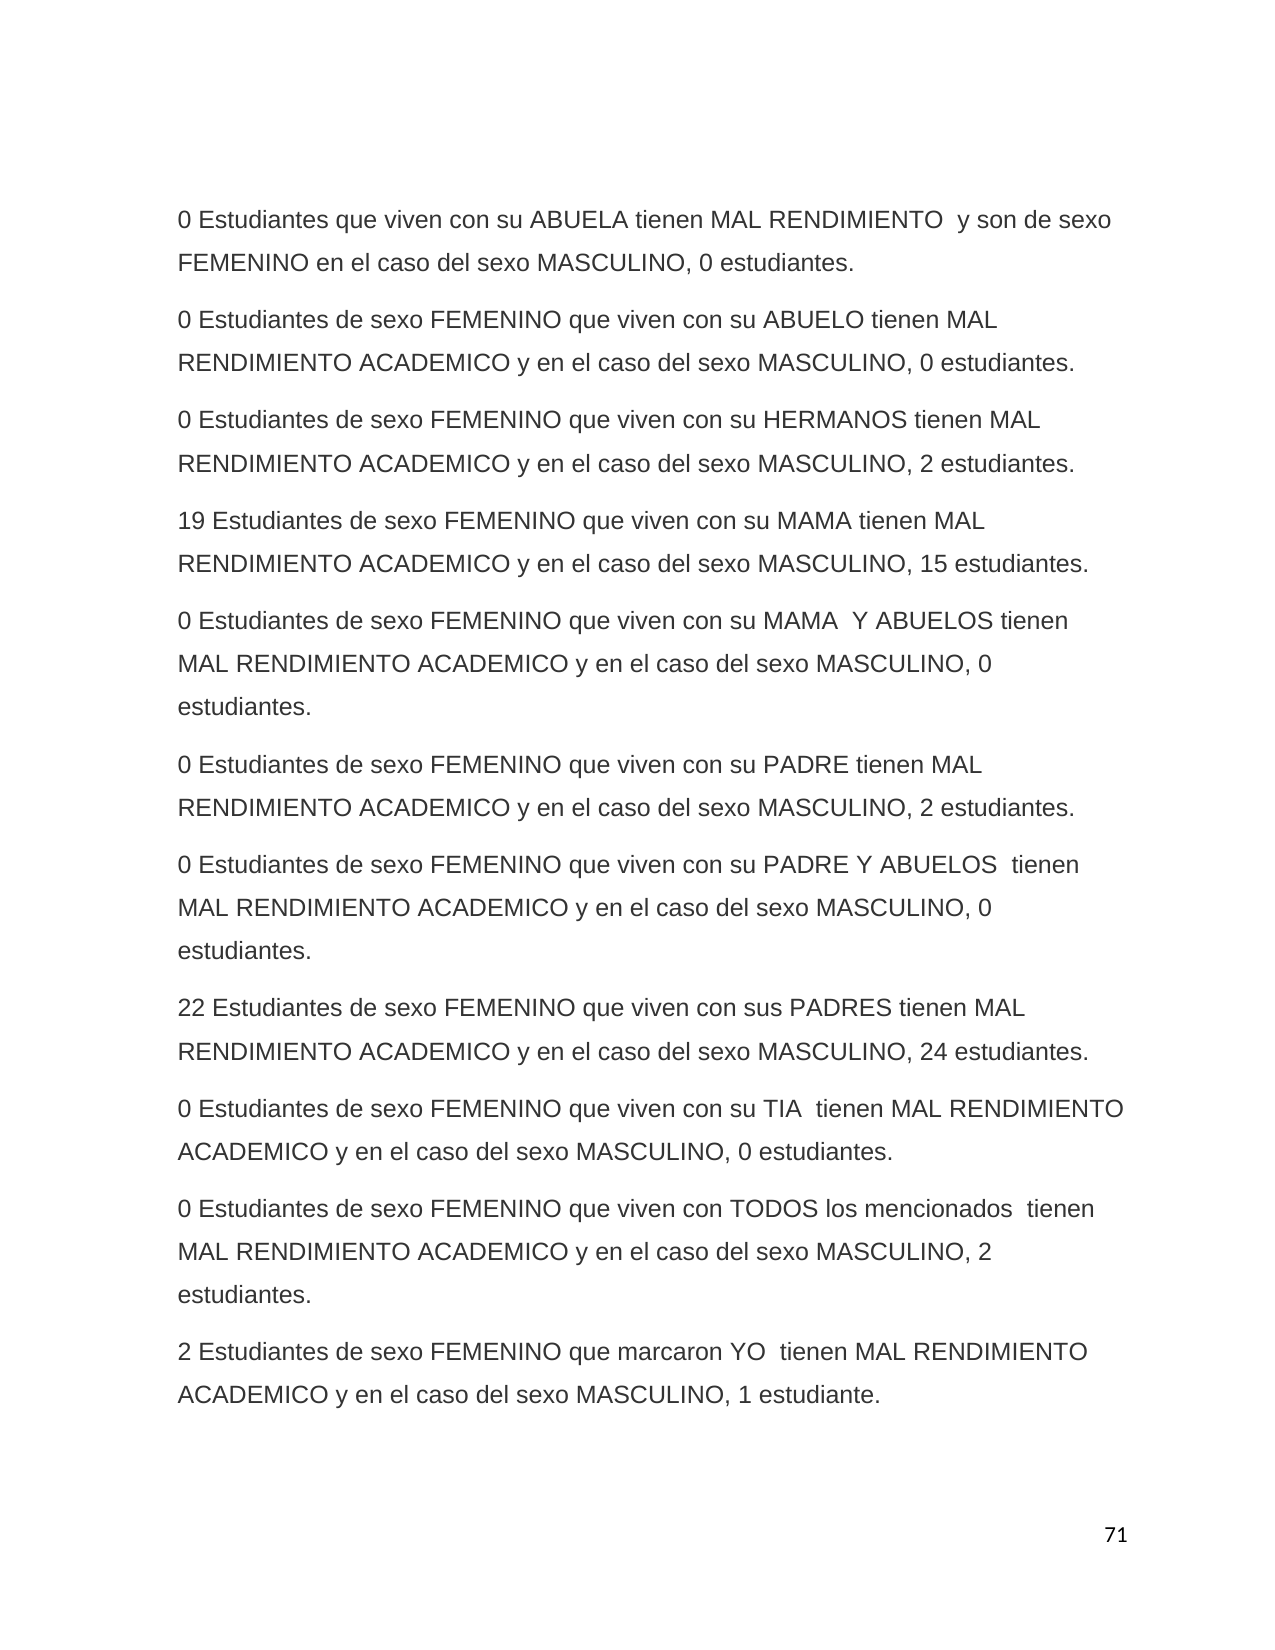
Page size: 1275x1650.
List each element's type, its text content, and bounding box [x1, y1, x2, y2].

text 0 Estudiantes de sexo FEMENINO que viven con su MAMA Y ABUELOS tienen MAL RENDIMIENTO ACADEMICO y en el caso del sexo MASCULINO, 0 estudiantes. [177, 606, 1127, 721]
text 19 Estudiantes de sexo FEMENINO que viven con su MAMA tienen MAL RENDIMIENTO ACADEMICO y en el caso del sexo MASCULINO, 15 estudiantes. [177, 506, 1127, 578]
text 0 Estudiantes de sexo FEMENINO que viven con su PADRE Y ABUELOS tienen MAL RENDIMIENTO ACADEMICO y en el caso del sexo MASCULINO, 0 estudiantes. [177, 850, 1127, 965]
text 0 Estudiantes de sexo FEMENINO que viven con TODOS los mencionados tienen MAL RENDIMIENTO ACADEMICO y en el caso del sexo MASCULINO, 2 estudiantes. [177, 1194, 1127, 1309]
text 22 Estudiantes de sexo FEMENINO que viven con sus PADRES tienen MAL RENDIMIENTO ACADEMICO y en el caso del sexo MASCULINO, 24 estudiantes. [177, 993, 1127, 1065]
text 0 Estudiantes de sexo FEMENINO que viven con su TIA tienen MAL RENDIMIENTO ACADEMICO y en el caso del sexo MASCULINO, 0 estudiantes. [177, 1094, 1127, 1166]
text 0 Estudiantes de sexo FEMENINO que viven con su ABUELO tienen MAL RENDIMIENTO ACADEMICO y en el caso del sexo MASCULINO, 0 estudiantes. [177, 305, 1127, 377]
text 0 Estudiantes que viven con su ABUELA tienen MAL RENDIMIENTO y son de sexo FEMENINO en el caso del sexo MASCULINO, 0 estudiantes. [177, 205, 1127, 277]
text 0 Estudiantes de sexo FEMENINO que viven con su HERMANOS tienen MAL RENDIMIENTO ACADEMICO y en el caso del sexo MASCULINO, 2 estudiantes. [177, 406, 1127, 477]
text 0 Estudiantes de sexo FEMENINO que viven con su PADRE tienen MAL RENDIMIENTO ACADEMICO y en el caso del sexo MASCULINO, 2 estudiantes. [177, 749, 1127, 821]
text 2 Estudiantes de sexo FEMENINO que marcaron YO tienen MAL RENDIMIENTO ACADEMICO y en el caso del sexo MASCULINO, 1 estudiante. [177, 1337, 1127, 1409]
